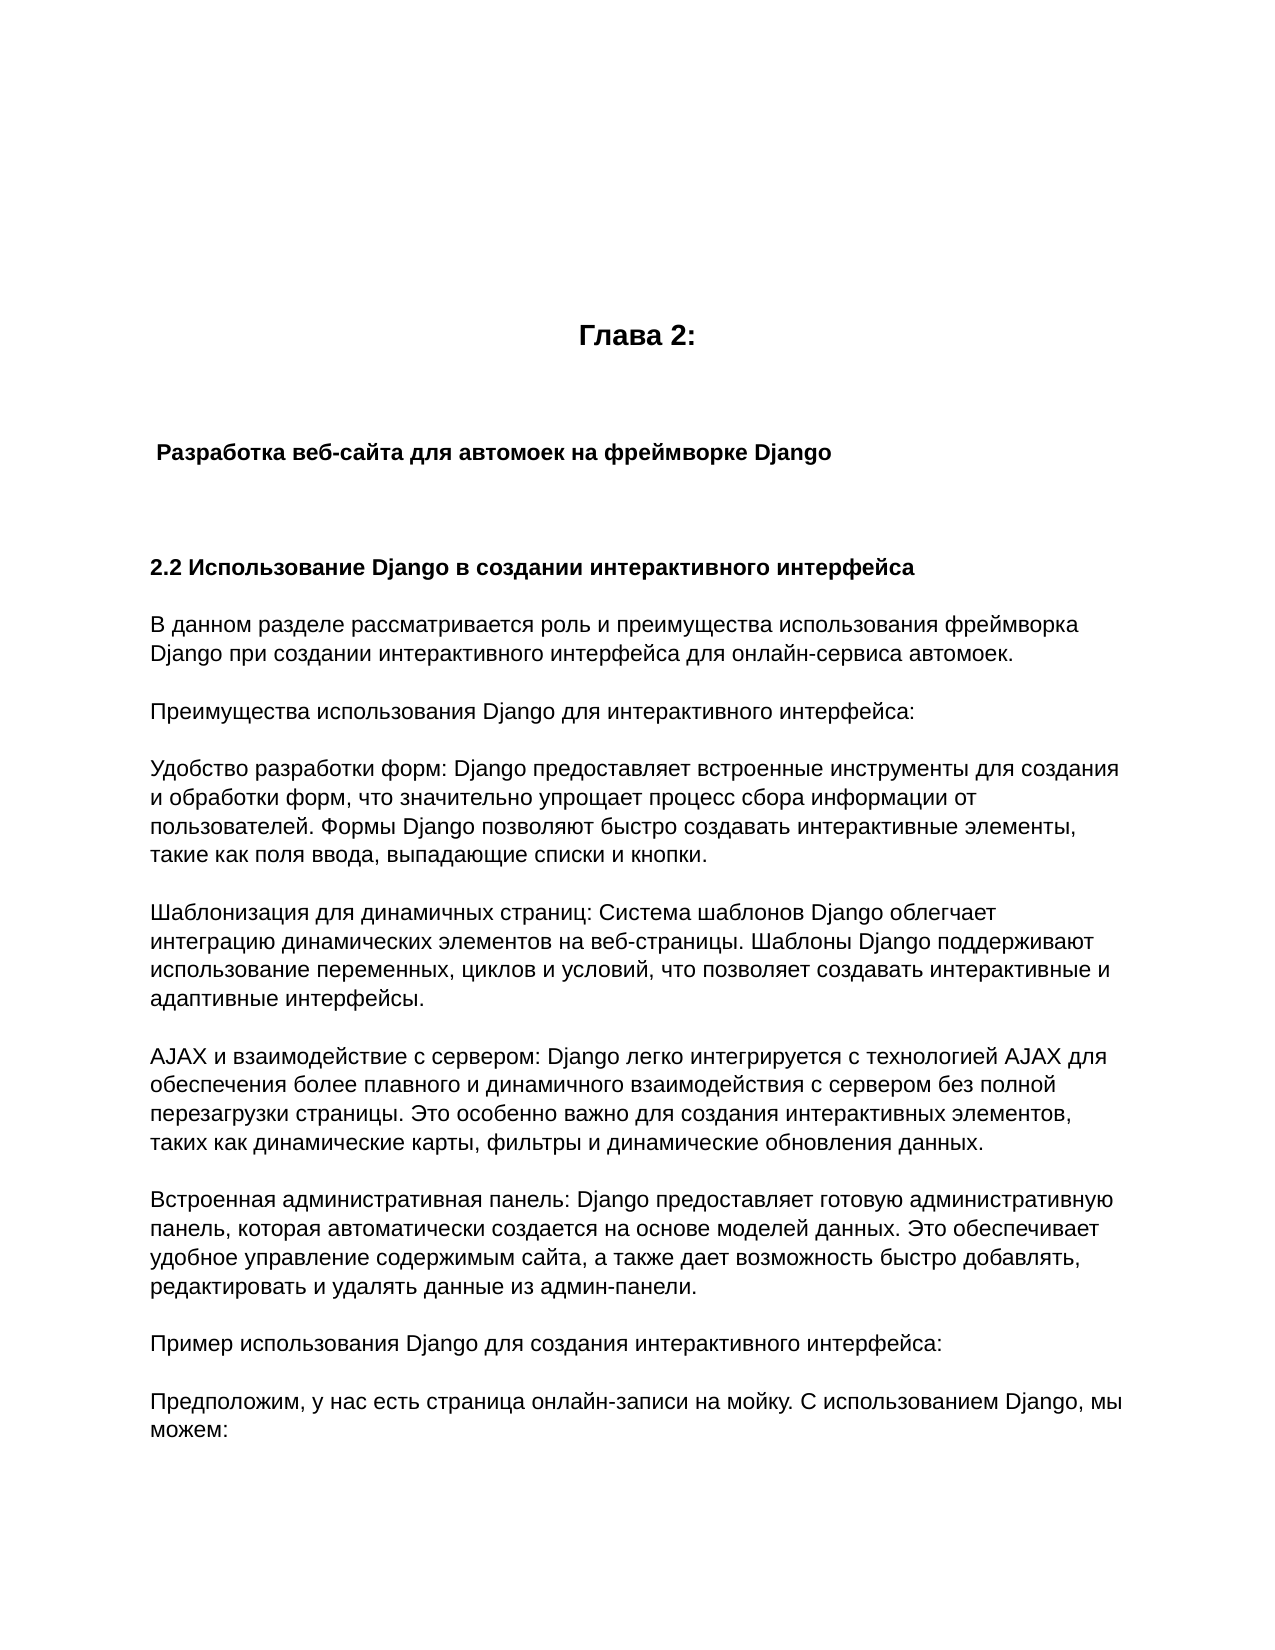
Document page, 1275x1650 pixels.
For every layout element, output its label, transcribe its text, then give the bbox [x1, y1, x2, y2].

text Глава 2: [150, 322, 1125, 351]
text 2.2 Использование Django в создании интерактивного интерфейса [150, 552, 1125, 581]
text Удобство разработки форм: Django предоставляет встроенные инструменты для создания и обработки форм, что значительно упрощает процесс сбора информации от пользователей. Формы Django позволяют быстро создавать интерактивные элементы, такие как поля ввода, выпадающие списки и кнопки. [150, 754, 1125, 869]
text Преимущества использования Django для интерактивного интерфейса: [150, 696, 1125, 725]
text В данном разделе рассматривается роль и преимущества использования фреймворка Django при создании интерактивного интерфейса для онлайн-сервиса автомоек. [150, 610, 1125, 667]
text Разработка веб-сайта для автомоек на фреймворке Django [150, 437, 1125, 466]
text Предположим, у нас есть страница онлайн-записи на мойку. С использованием Django, мы можем: [150, 1386, 1125, 1444]
text AJAX и взаимодействие с сервером: Django легко интегрируется с технологией AJAX для обеспечения более плавного и динамичного взаимодействия с сервером без полной перезагрузки страницы. Это особенно важно для создания интерактивных элементов, таких как динамические карты, фильтры и динамические обновления данных. [150, 1041, 1125, 1156]
text Пример использования Django для создания интерактивного интерфейса: [150, 1329, 1125, 1357]
text Шаблонизация для динамичных страниц: Система шаблонов Django облегчает интеграцию динамических элементов на веб-страницы. Шаблоны Django поддерживают использование переменных, циклов и условий, что позволяет создавать интерактивные и адаптивные интерфейсы. [150, 897, 1125, 1012]
text Встроенная административная панель: Django предоставляет готовую административную панель, которая автоматически создается на основе моделей данных. Это обеспечивает удобное управление содержимым сайта, а также дает возможность быстро добавлять, редактировать и удалять данные из админ-панели. [150, 1185, 1125, 1300]
